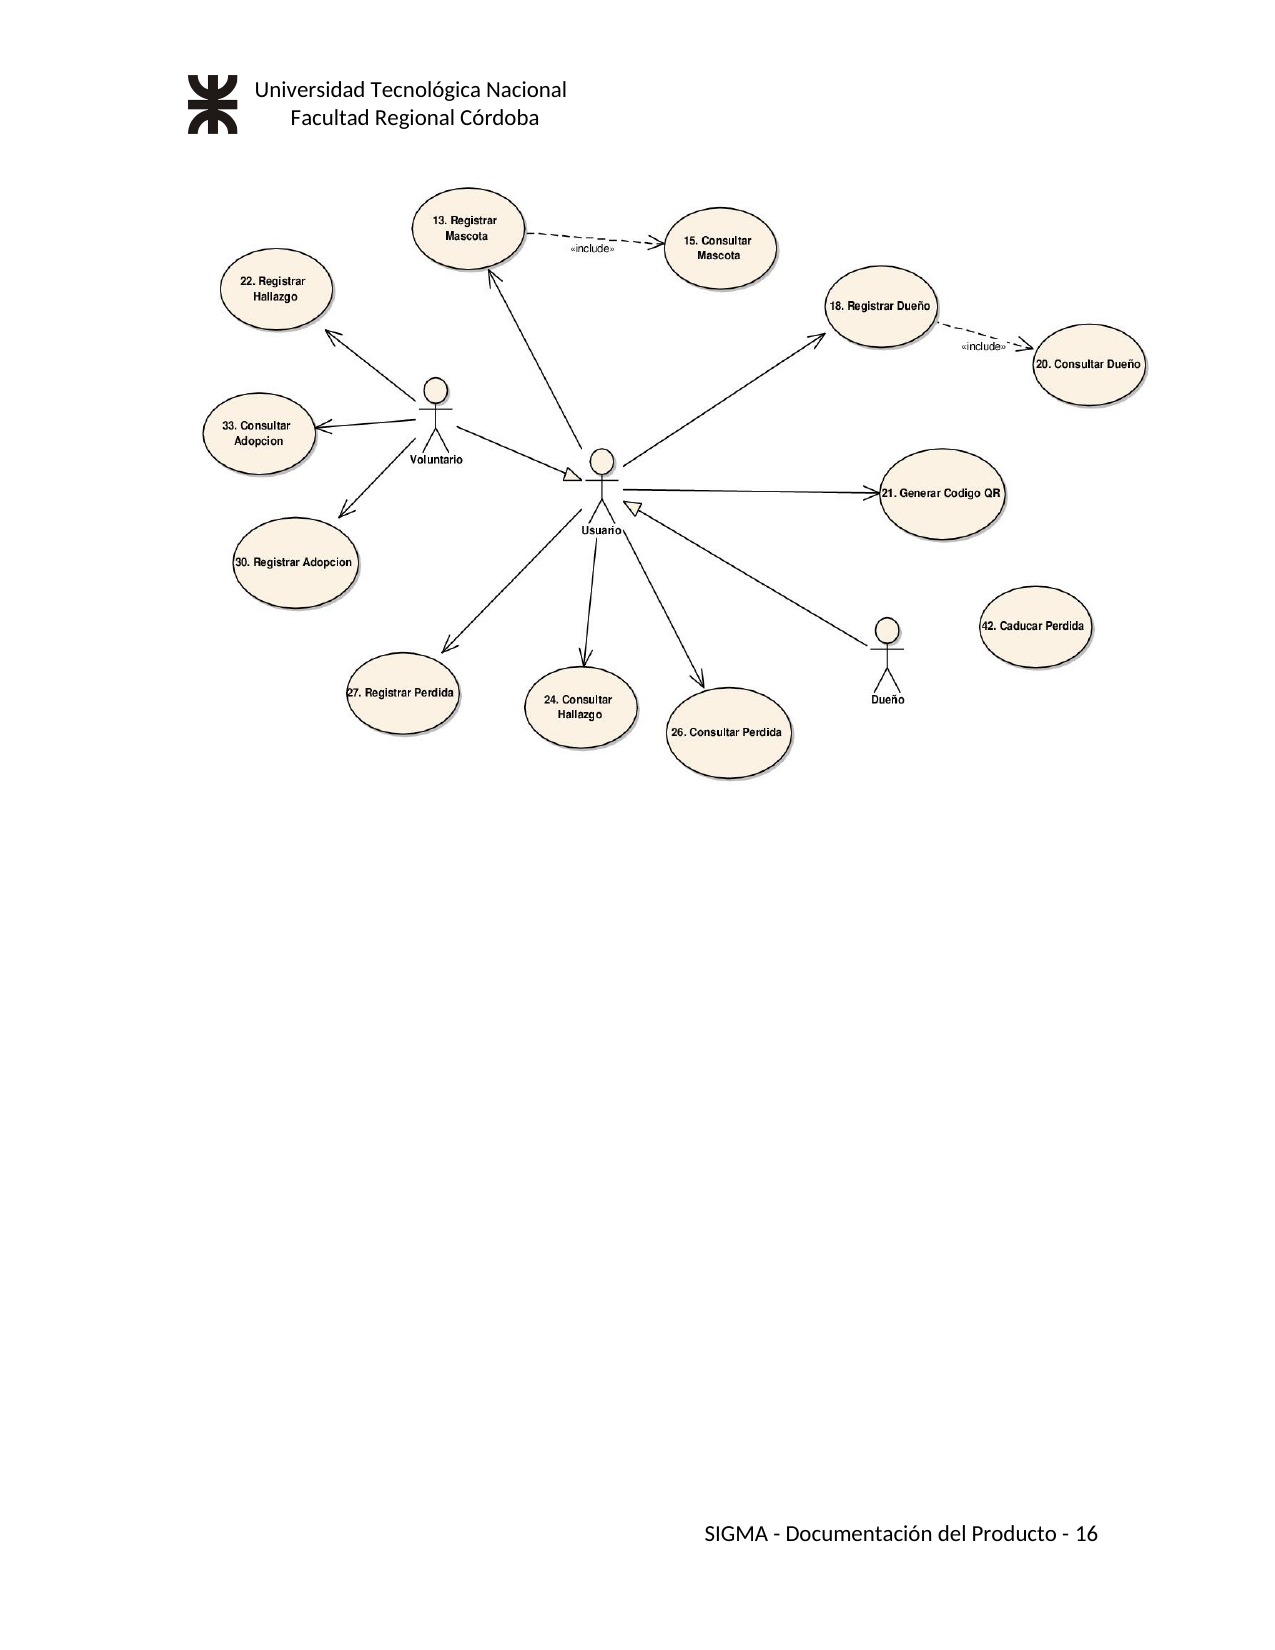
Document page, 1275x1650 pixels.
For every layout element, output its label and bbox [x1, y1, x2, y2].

picture [177, 159, 1171, 798]
picture [188, 75, 238, 134]
